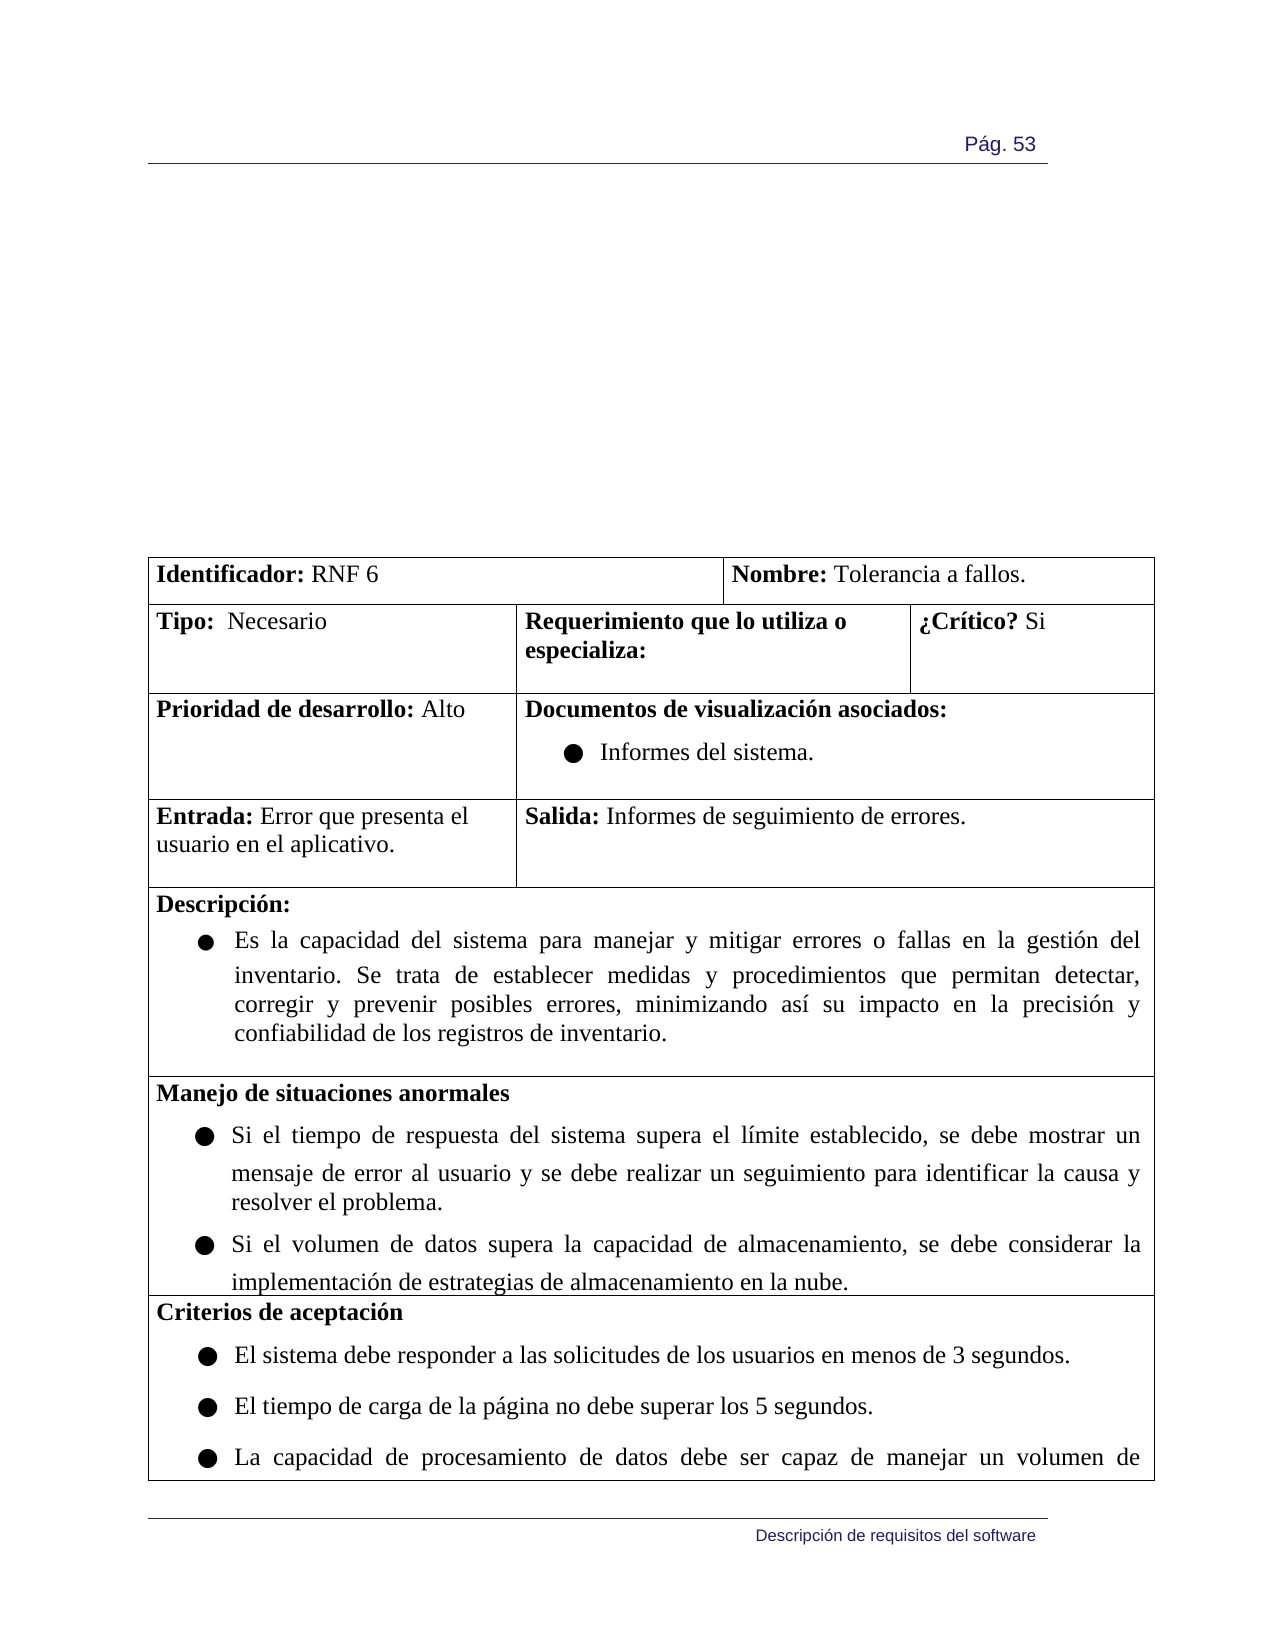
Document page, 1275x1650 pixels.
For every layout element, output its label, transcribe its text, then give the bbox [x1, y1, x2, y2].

table_cell Prioridad de desarrollo: Alto [149, 694, 516, 798]
table_cell Salida: Informes de seguimiento de errores. [517, 800, 1154, 887]
table_cell Documentos de visualización asociados: Informes del sistema. [517, 694, 1154, 798]
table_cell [149, 1296, 1154, 1480]
table_cell Requerimiento que lo utiliza o especializa: [517, 605, 910, 692]
table_cell Entrada: Error que presenta el usuario en el aplicativo. [149, 800, 516, 887]
table_header Nombre: Tolerancia a fallos. [724, 558, 1154, 604]
table_header Identificador: RNF 6 [149, 558, 723, 604]
table_cell Tipo: Necesario [149, 605, 516, 692]
table_cell ¿Crítico? Si [911, 605, 1154, 692]
table_cell Manejo de situaciones anormales Si el tiempo de respuesta del sistema supera el límite establecido, se debe mostrar un mensaje de error al usuario y se debe realizar un seguimiento para identificar la causa y resolver el problema. Si el volumen de datos supera la capacidad de almacenamiento, se debe considerar la implementación de estrategias de almacenamiento en la nube. [149, 1077, 1154, 1295]
table_cell Descripción: Es la capacidad del sistema para manejar y mitigar errores o fallas en la gestión del inventario. Se trata de establecer medidas y procedimientos que permitan detectar, corregir y prevenir posibles errores, minimizando así su impacto en la precisión y confiabilidad de los registros de inventario. [149, 888, 1154, 1076]
